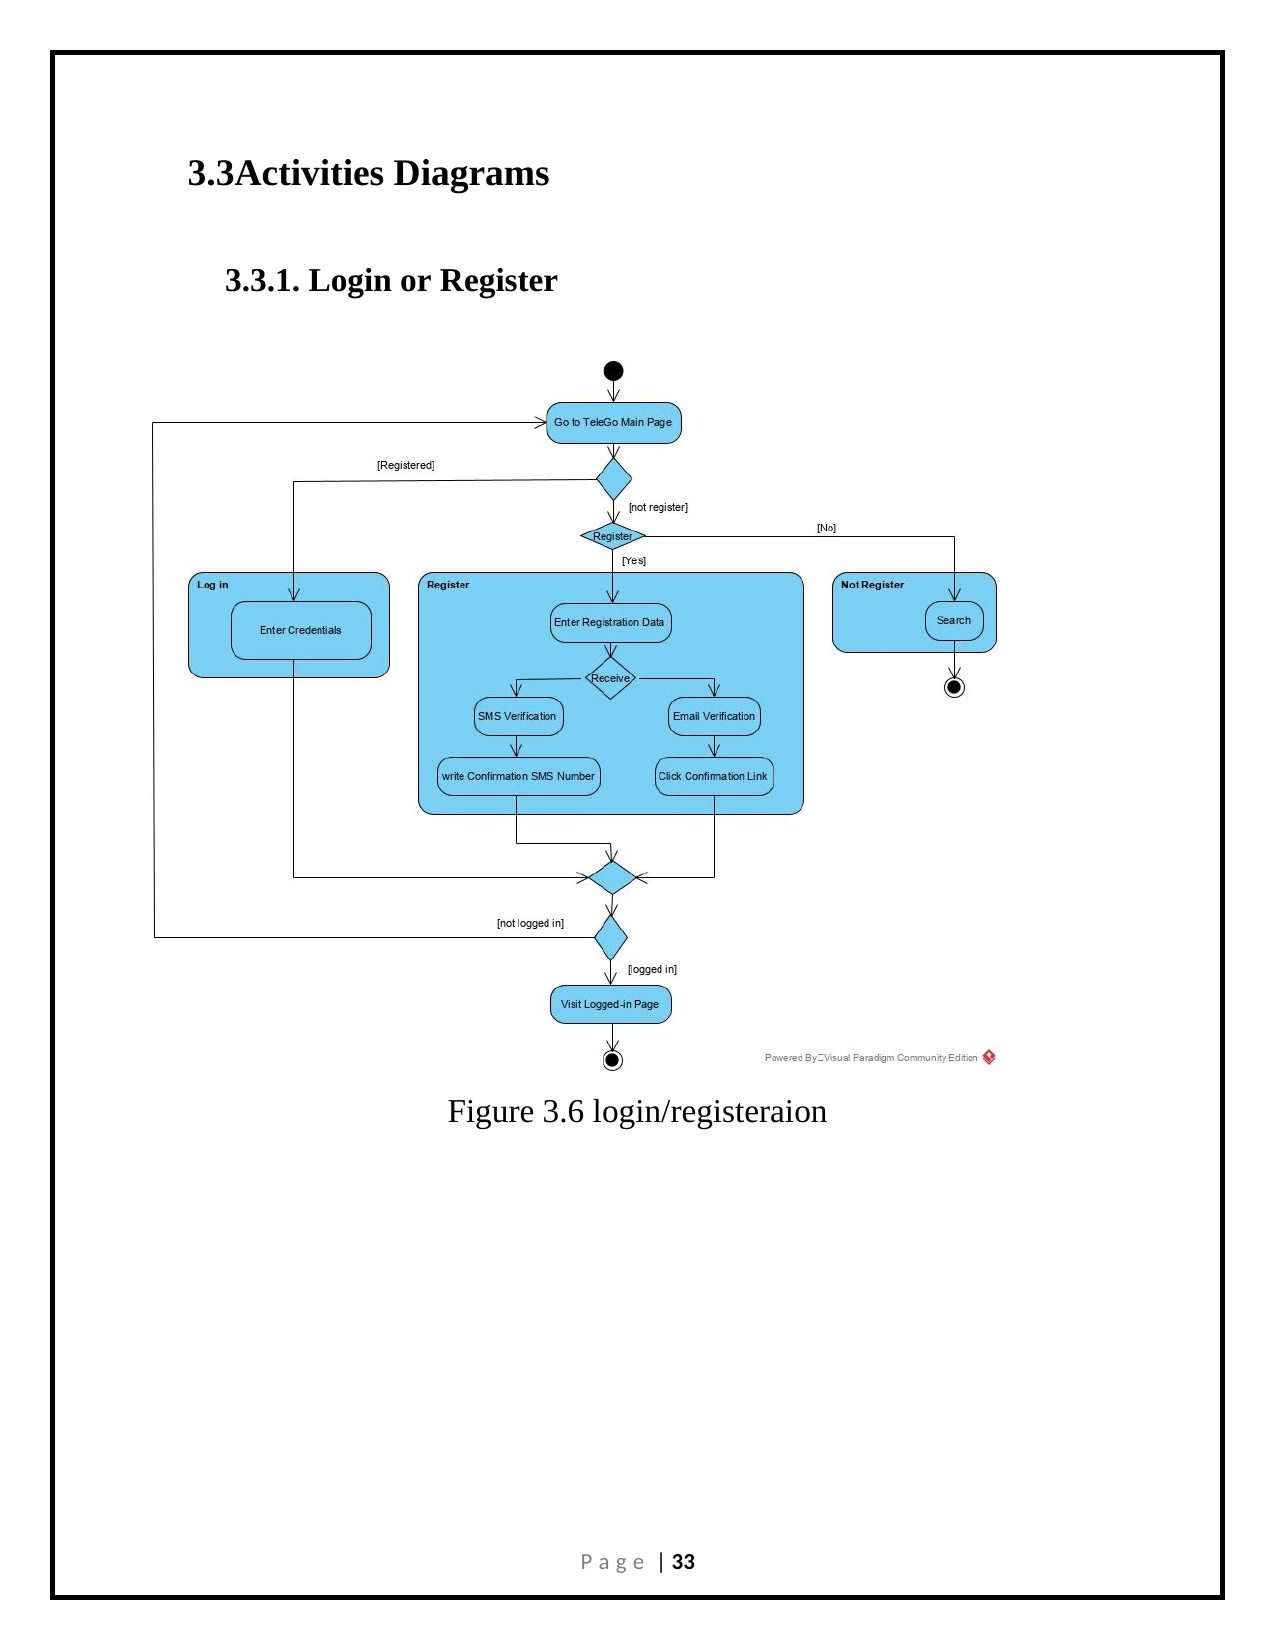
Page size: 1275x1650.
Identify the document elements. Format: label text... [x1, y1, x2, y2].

picture [150, 359, 1000, 1073]
text Figure 3.6 login/registeraion [150, 1092, 1125, 1130]
list 3.3.1. Login or Register [225, 260, 1125, 298]
text 3.3Activities Diagrams [187, 150, 1125, 193]
